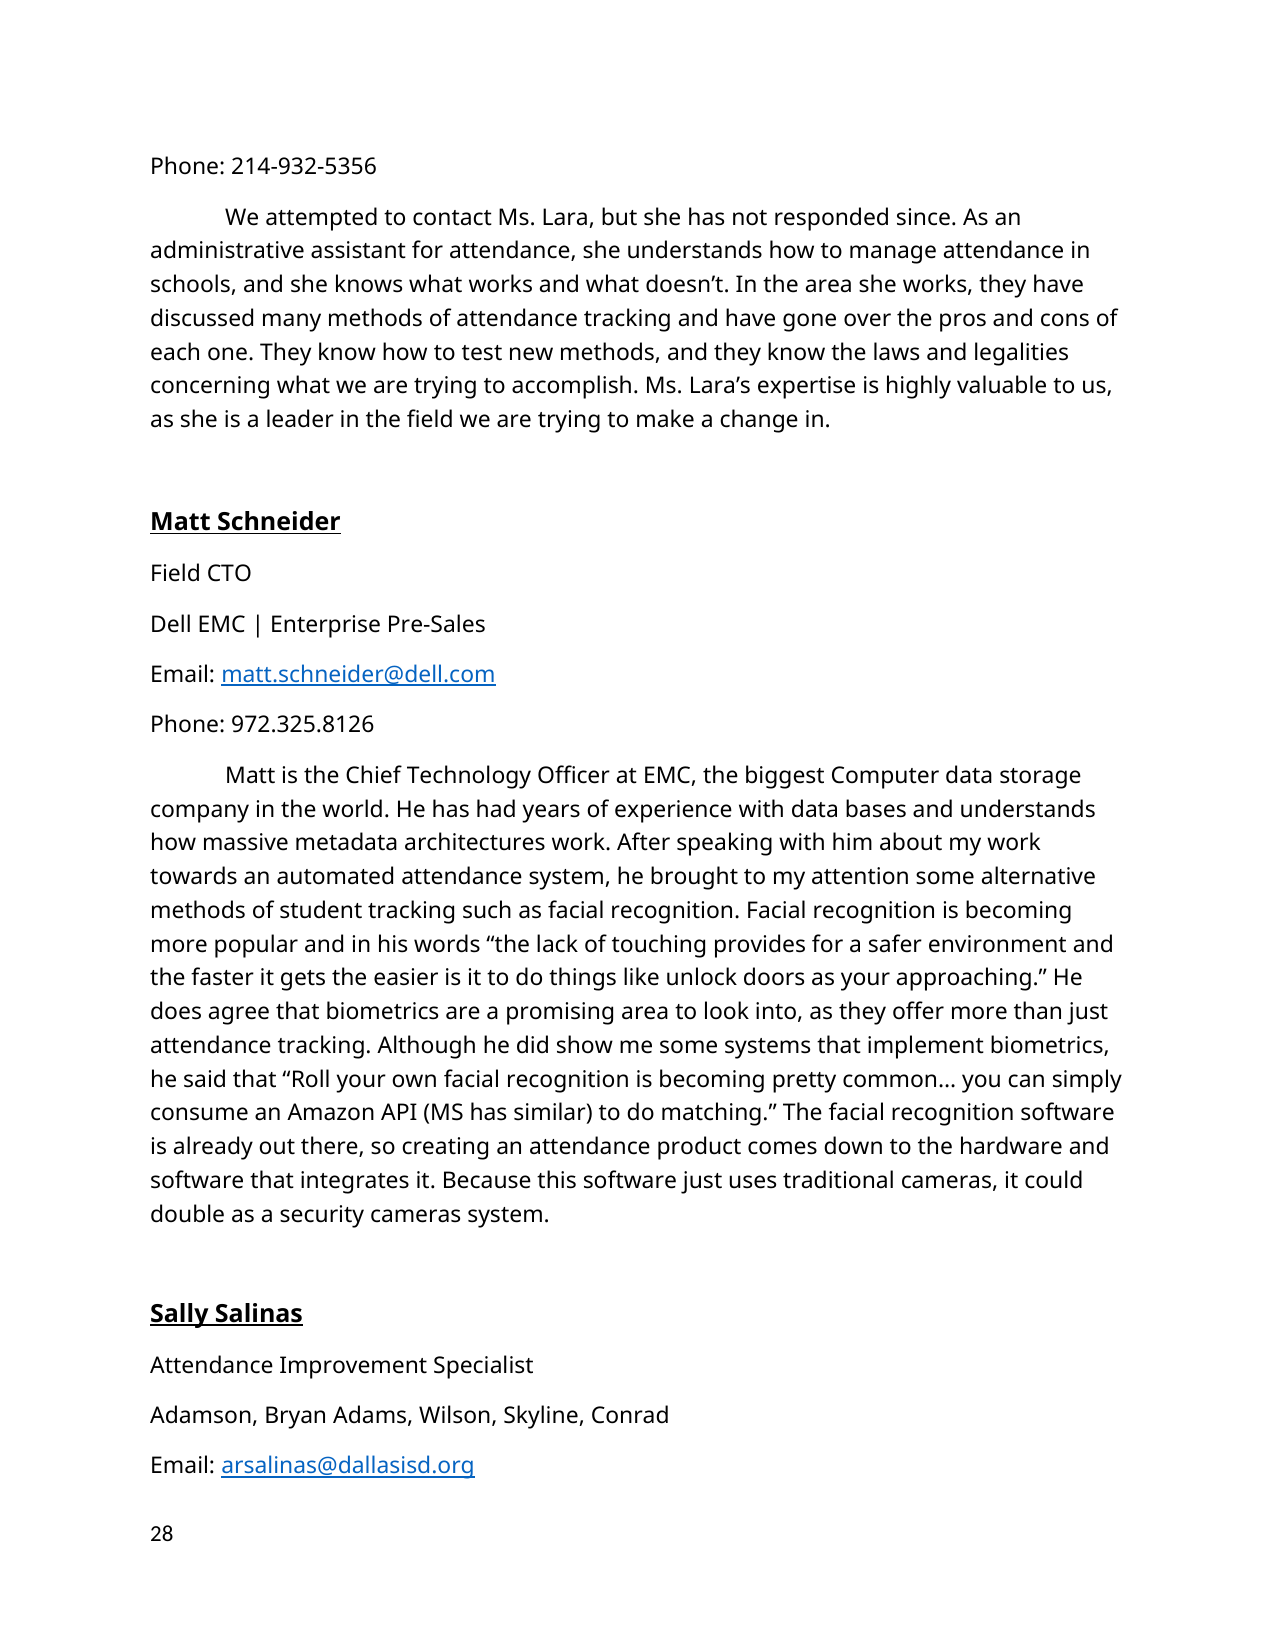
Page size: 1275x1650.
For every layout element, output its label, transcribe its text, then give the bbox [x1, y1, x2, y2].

text We attempted to contact Ms. Lara, but she has not responded since. As an administrative assistant for attendance, she understands how to manage attendance in schools, and she knows what works and what doesn’t. In the area she works, they have discussed many methods of attendance tracking and have gone over the pros and cons of each one. They know how to test new methods, and they know the laws and legalities concerning what we are trying to accomplish. Ms. Lara’s expertise is highly valuable to us, as she is a leader in the field we are trying to make a change in. [150, 200, 1125, 434]
text Attendance Improvement Specialist [150, 1349, 1125, 1380]
text Matt is the Chief Technology Officer at EMC, the biggest Computer data storage company in the world. He has had years of experience with data bases and understands how massive metadata architectures work. After speaking with him about my work towards an automated attendance system, he brought to my attention some alternative methods of student tracking such as facial recognition. Facial recognition is becoming more popular and in his words “the lack of touching provides for a safer environment and the faster it gets the easier is it to do things like unlock doors as your approaching.” He does agree that biometrics are a promising area to look into, as they offer more than just attendance tracking. Although he did show me some systems that implement biometrics, he said that “Roll your own facial recognition is becoming pretty common… you can simply consume an Amazon API (MS has similar) to do matching.” The facial recognition software is already out there, so creating an attendance product comes down to the hardware and software that integrates it. Because this software just uses traditional cameras, it could double as a security cameras system. [150, 759, 1125, 1229]
text Phone: 214-932-5356 [150, 150, 1125, 181]
text Dell EMC | Enterprise Pre-Sales [150, 608, 1125, 639]
text Phone: 972.325.8126 [150, 708, 1125, 740]
text Field CTO [150, 557, 1125, 588]
text Sally Salinas [150, 1295, 1125, 1329]
text Email: arsalinas@dallasisd.org [150, 1449, 1125, 1481]
text Matt Schneider [150, 504, 1125, 538]
text Email: matt.schneider@dell.com [150, 658, 1125, 689]
text Adamson, Bryan Adams, Wilson, Skyline, Conrad [150, 1399, 1125, 1430]
